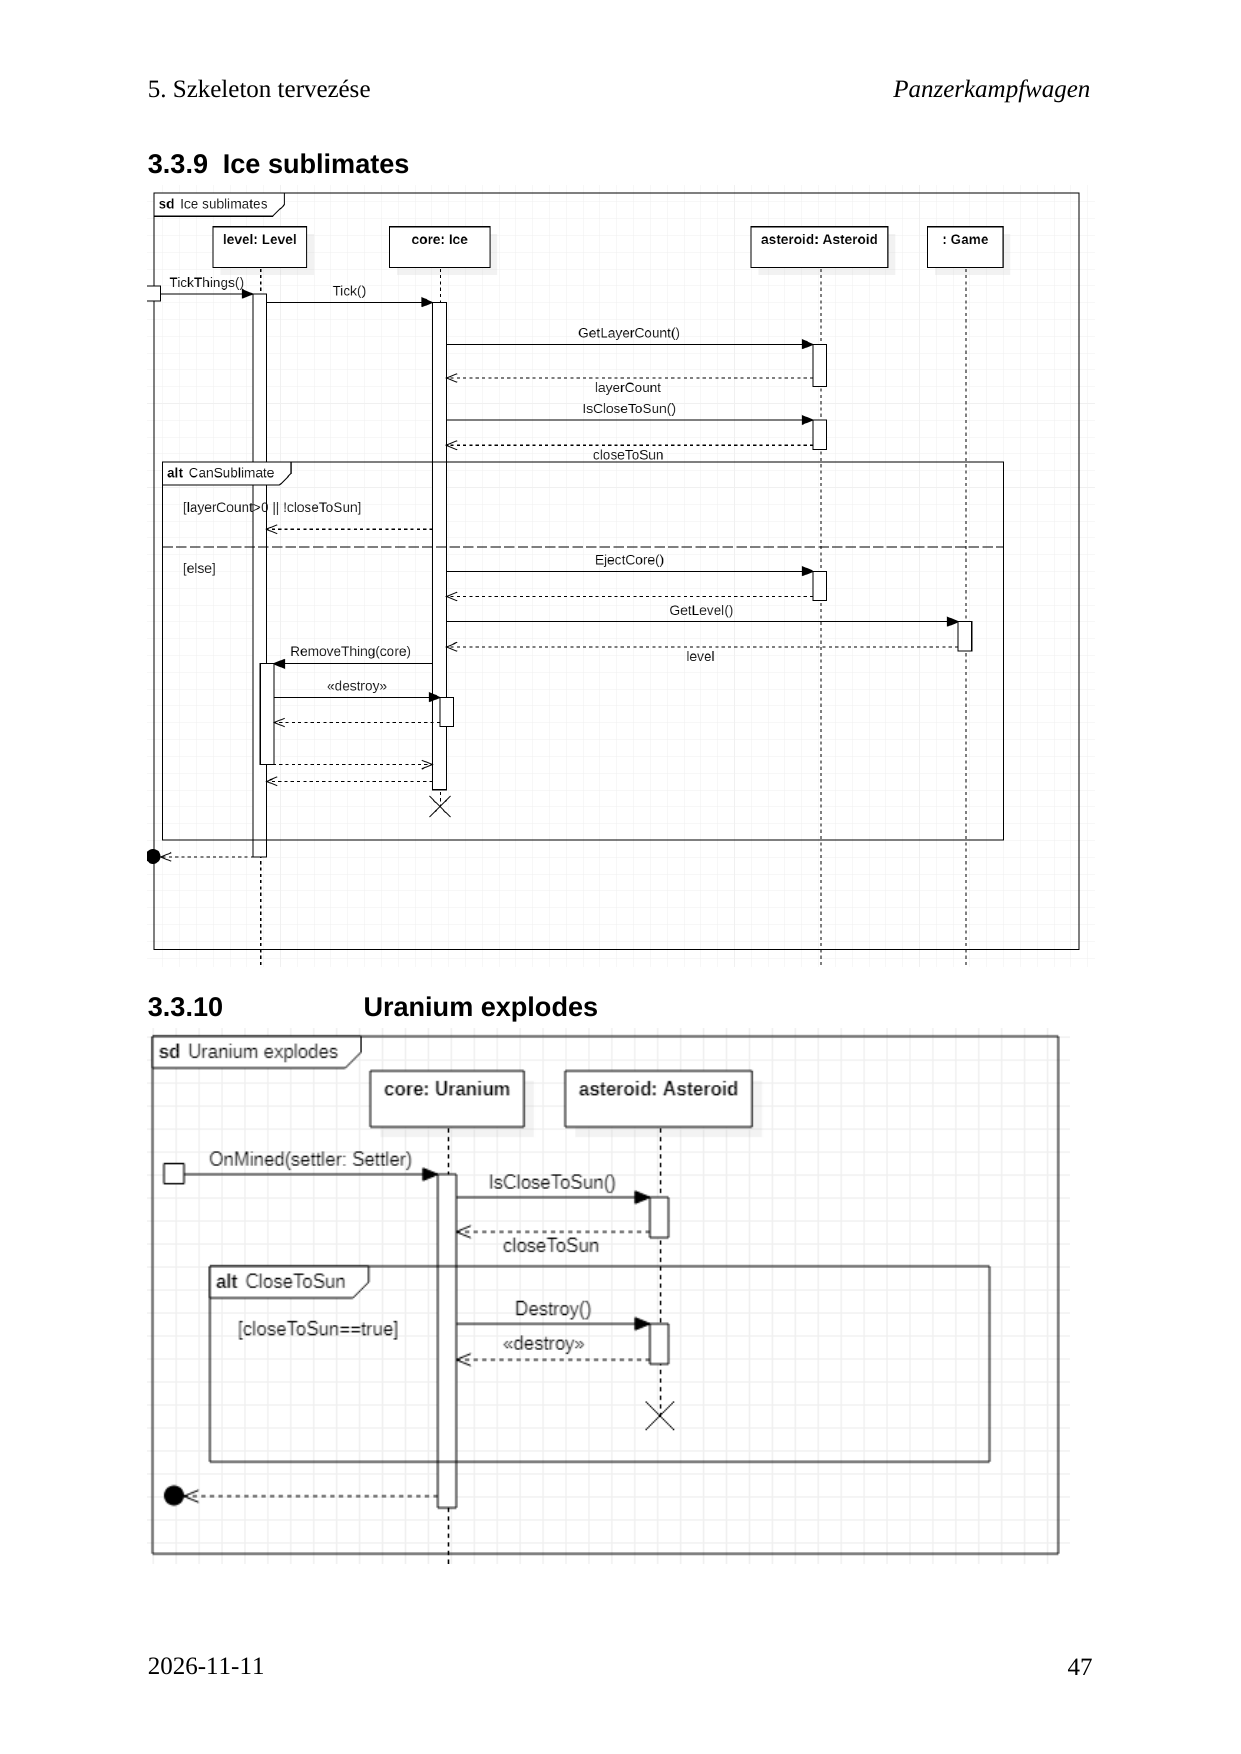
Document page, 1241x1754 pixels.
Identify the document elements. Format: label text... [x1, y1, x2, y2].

picture [147, 1028, 1070, 1564]
subtitle Uranium explodes [148, 991, 1093, 1023]
picture [147, 185, 1095, 967]
subtitle Ice sublimates [148, 148, 1093, 179]
